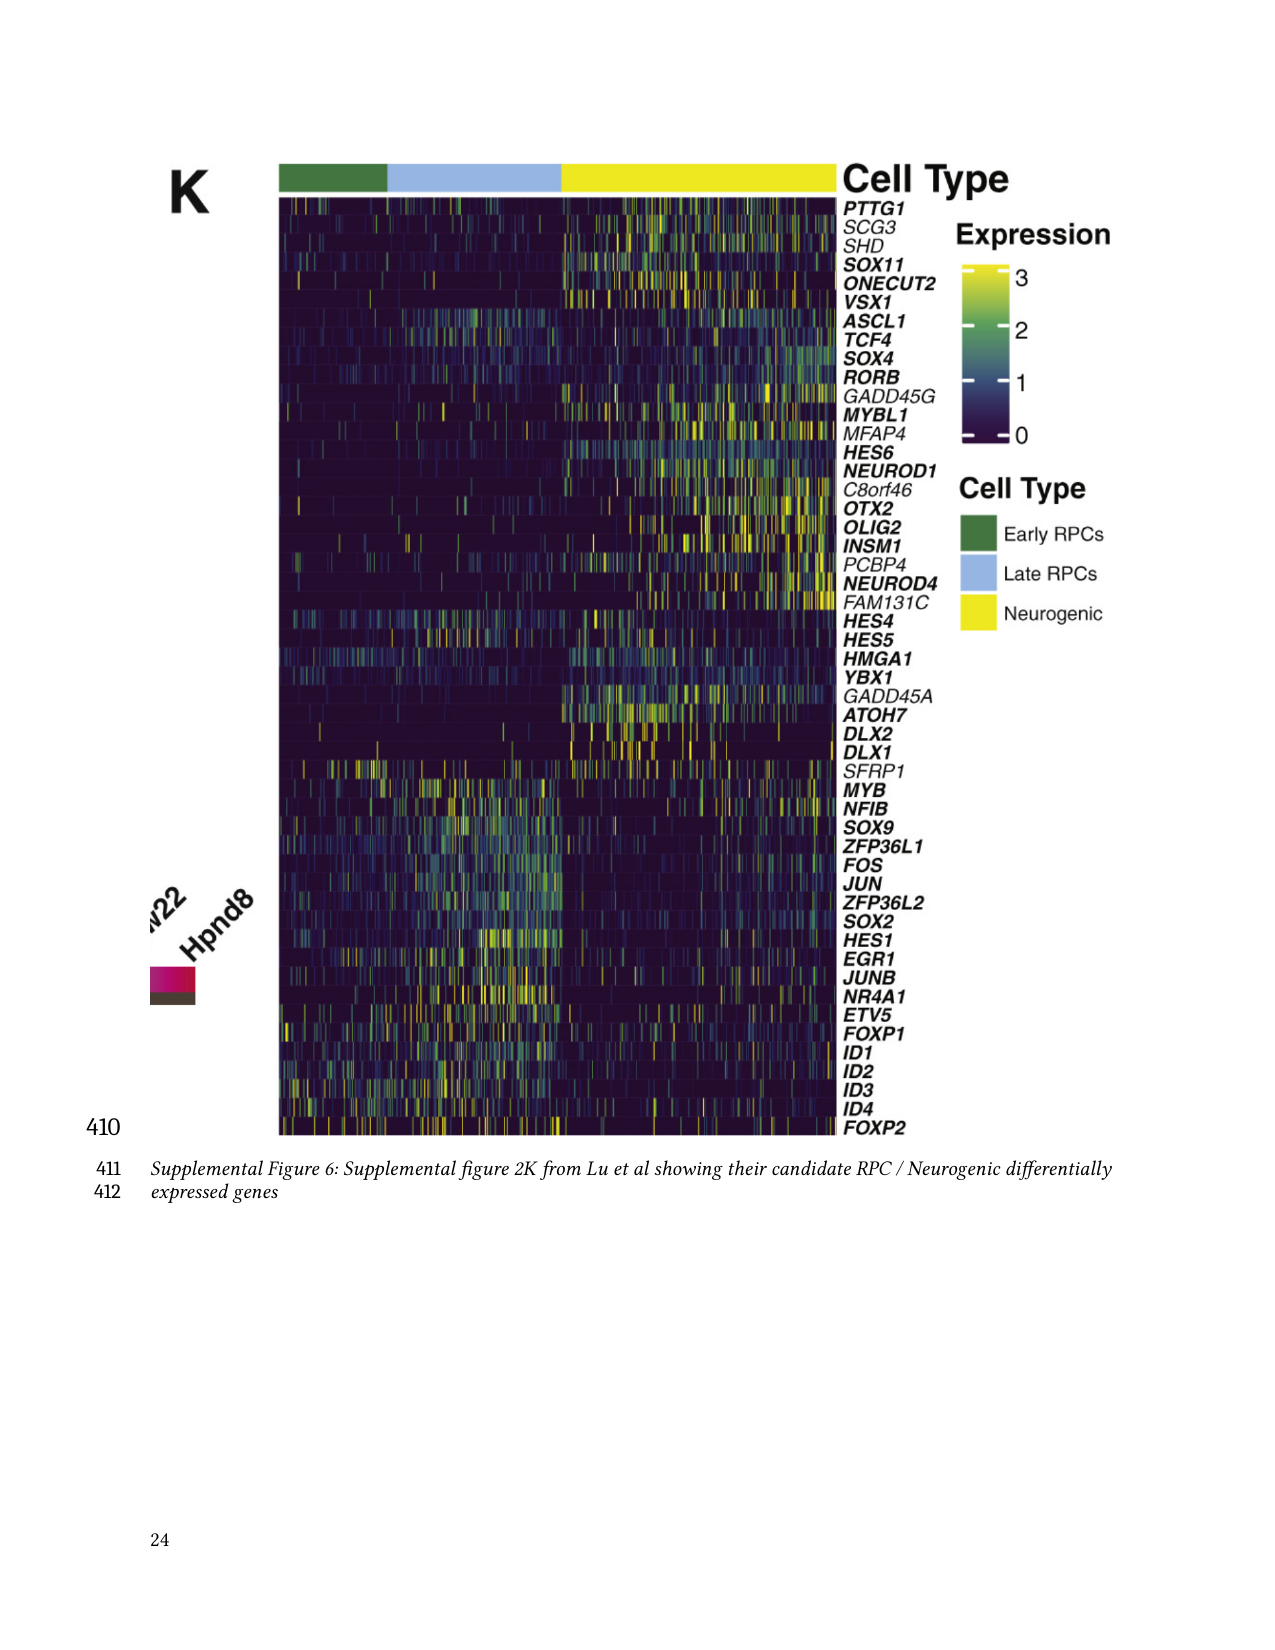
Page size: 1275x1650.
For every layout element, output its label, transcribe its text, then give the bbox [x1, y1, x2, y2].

text Supplemental Figure 6: Supplemental figure 2K from Lu et al showing their candidate RPC / Neurogenic differentially expressed genes [150, 1156, 1125, 1204]
picture [150, 150, 1125, 1136]
